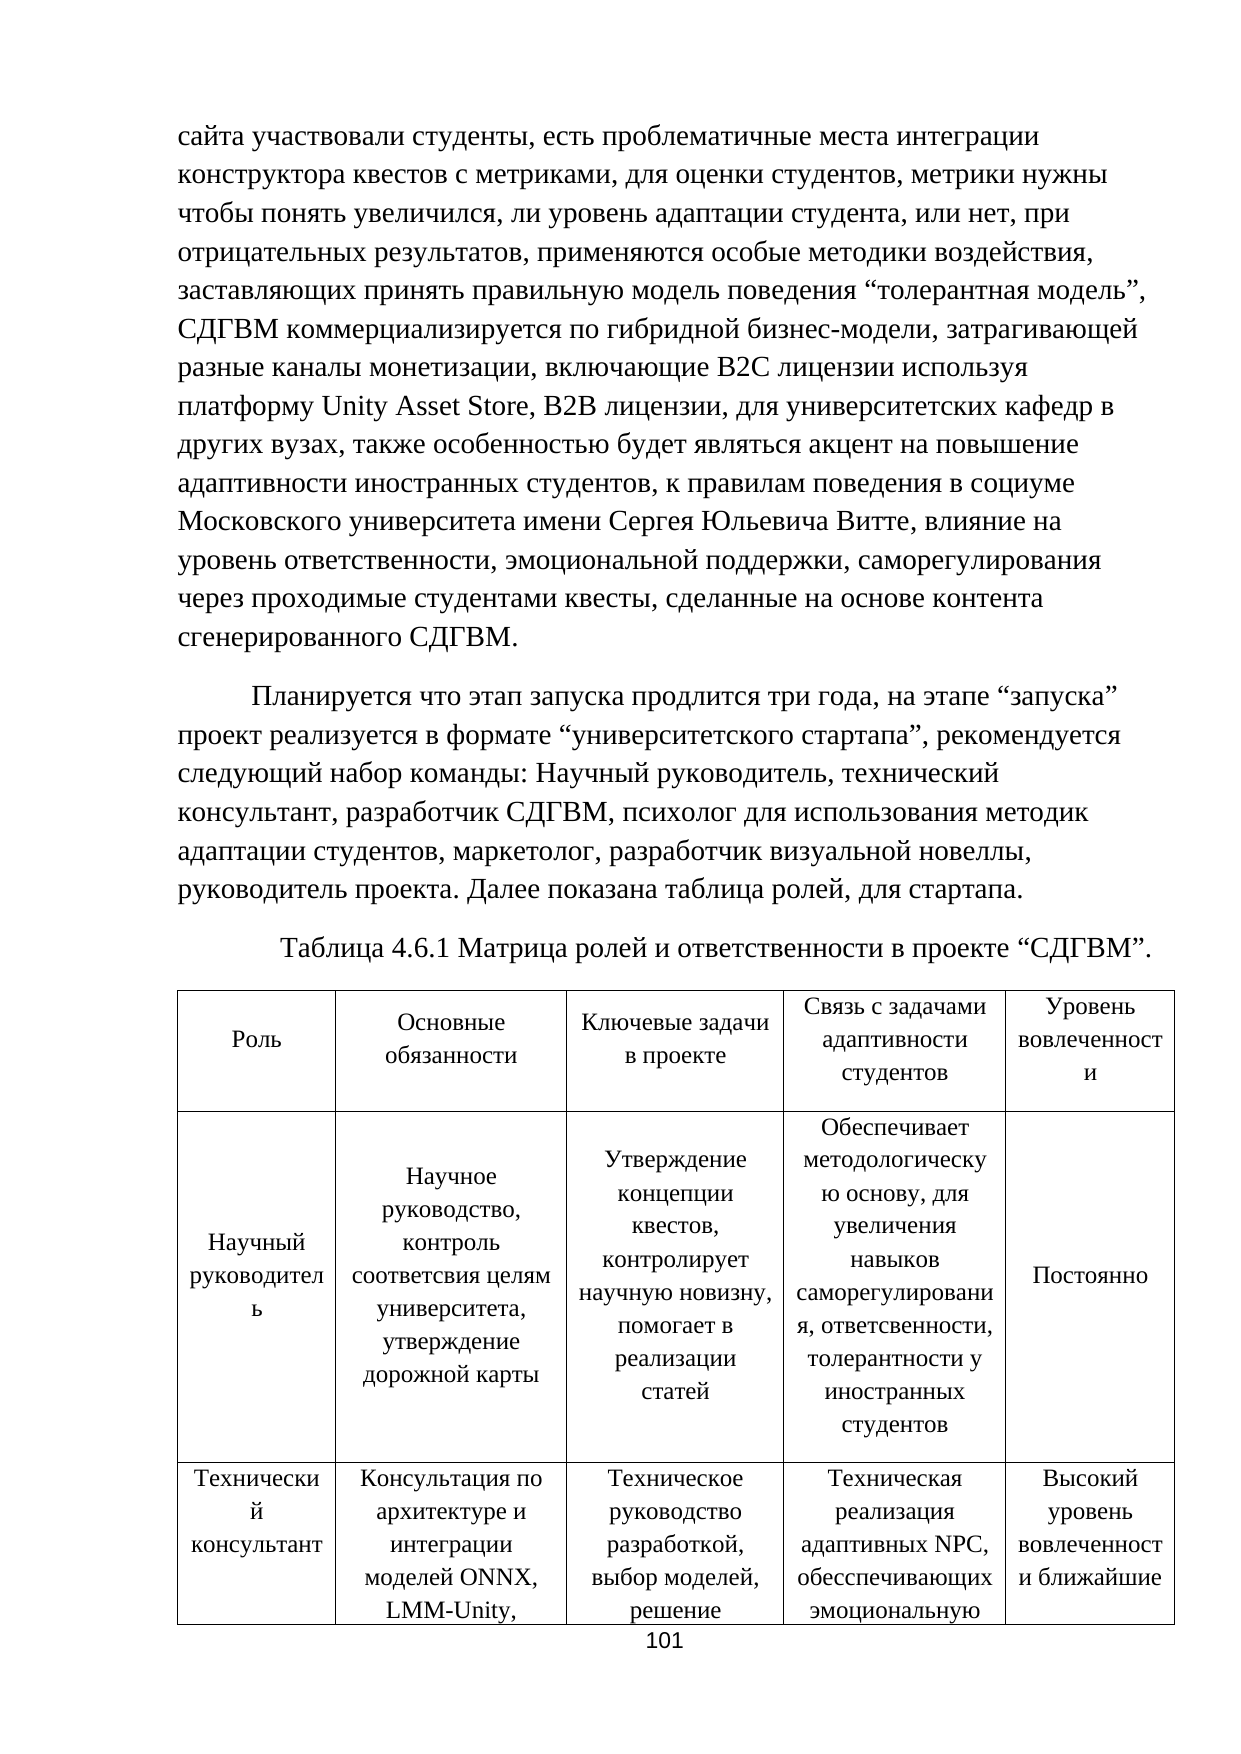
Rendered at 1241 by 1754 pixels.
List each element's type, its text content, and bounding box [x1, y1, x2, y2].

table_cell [336, 1463, 566, 1624]
table_header Уровень вовлеченности [1006, 991, 1174, 1111]
table_header Роль [178, 991, 335, 1111]
table_cell Обеспечивает методологическую основу, для увеличения навыков саморегулирования, ответсвенности, толерантности у иностранных студентов [784, 1112, 1005, 1462]
table_header Связь с задачами адаптивности студентов [784, 991, 1005, 1111]
table_cell Научное руководство, контроль соответсвия целям университета, утверждение дорожной карты [336, 1112, 566, 1462]
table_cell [178, 1463, 335, 1624]
table_cell Научный руководитель [178, 1112, 335, 1462]
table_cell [567, 1463, 783, 1624]
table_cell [784, 1463, 1005, 1624]
table_header Основные обязанности [336, 991, 566, 1111]
table_cell Постоянно [1006, 1112, 1174, 1462]
table_cell Утверждение концепции квестов, контролирует научную новизну, помогает в реализации статей [567, 1112, 783, 1462]
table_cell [1006, 1463, 1174, 1624]
text Планируется что этап запуска продлится три года, на этапе “запуска” проект реализуется в формате “университетского стартапа”, рекомендуется следующий набор команды: Научный руководитель, технический консультант, разработчик СДГВМ, психолог для использования методик адаптации студентов, маркетолог, разработчик визуальной новеллы, руководитель проекта. Далее показана таблица ролей, для стартапа. [177, 678, 1152, 905]
text Таблица 4.6.1 Матрица ролей и ответственности в проекте “СДГВМ”. [177, 931, 1152, 964]
table_header Ключевые задачи в проекте [567, 991, 783, 1111]
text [177, 118, 1152, 653]
